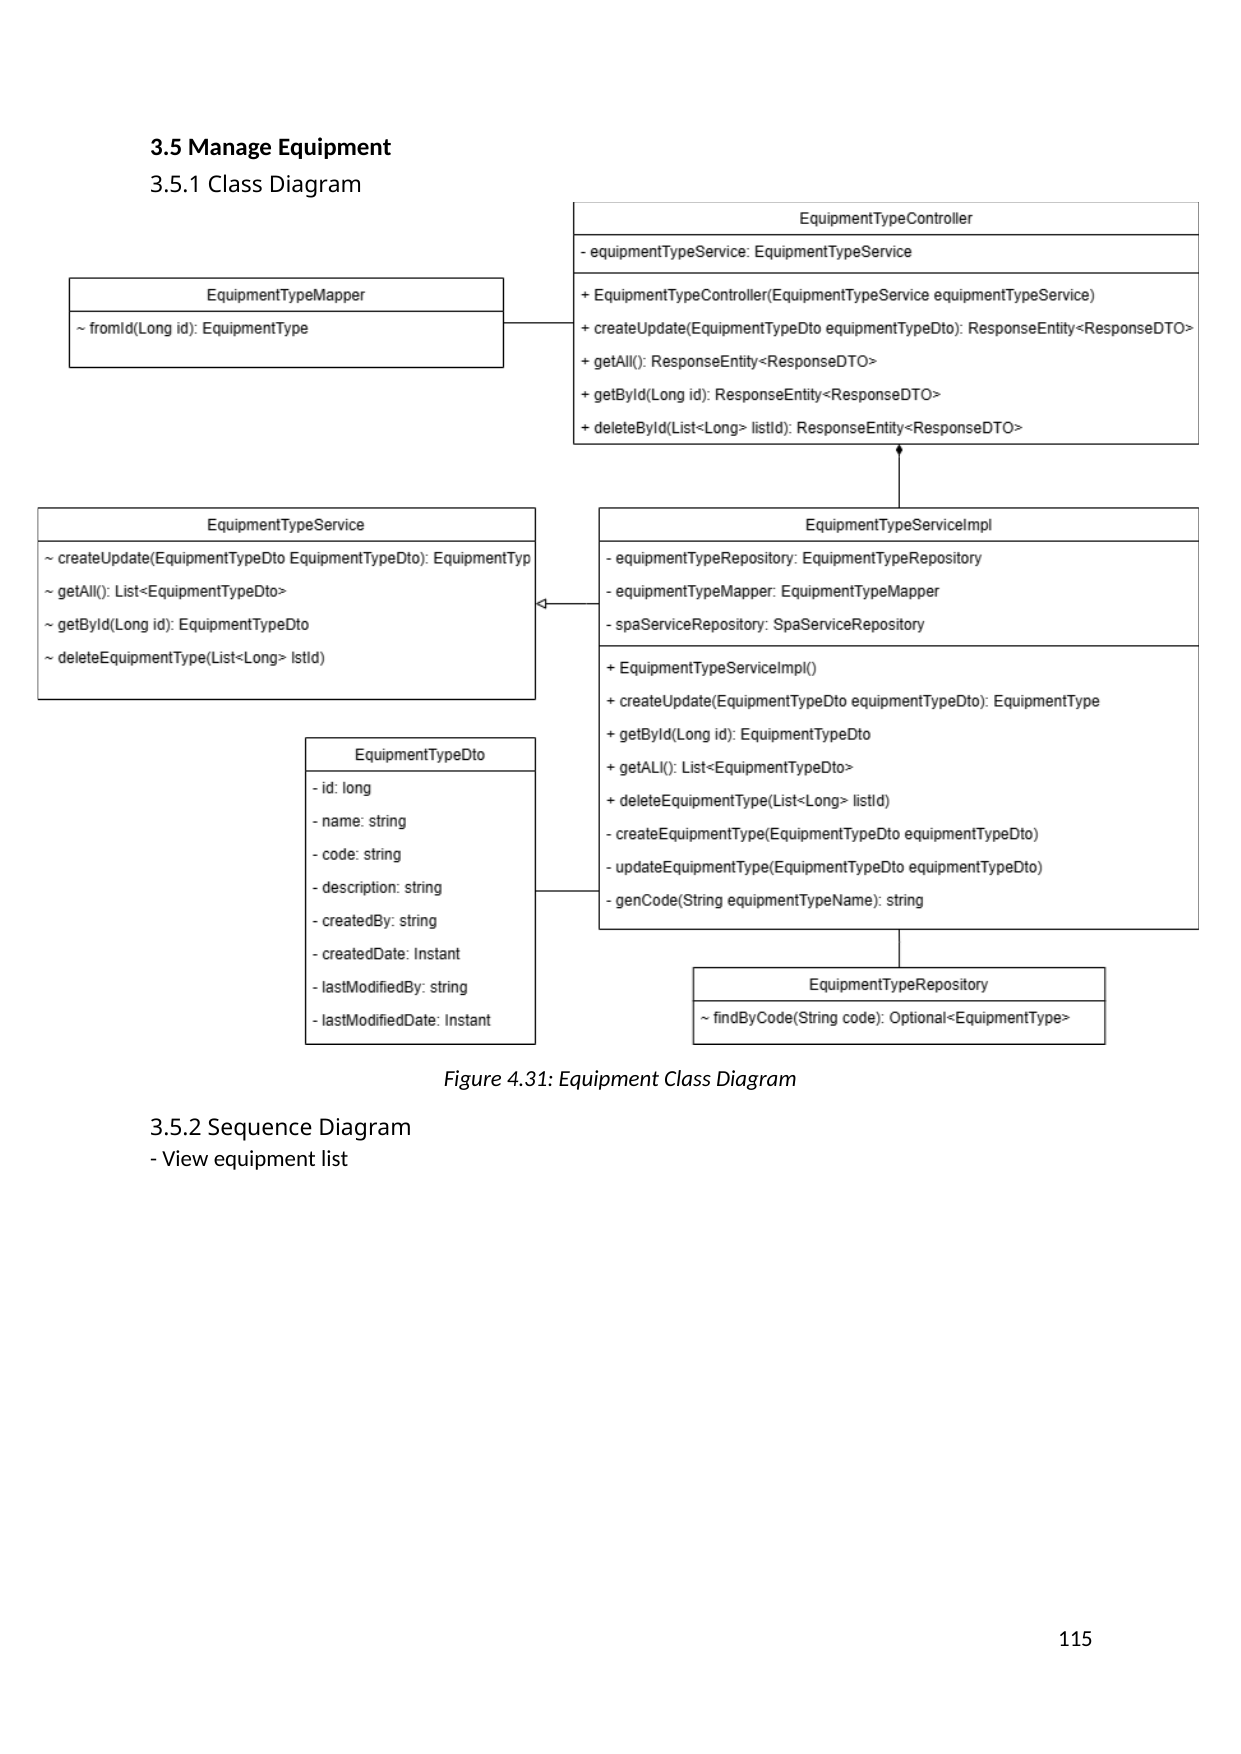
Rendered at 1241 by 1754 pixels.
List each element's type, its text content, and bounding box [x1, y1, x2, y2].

subtitle 3.5.2 Sequence Diagram [150, 1111, 1093, 1142]
subtitle 3.5.1 Class Diagram [150, 168, 1093, 199]
text Figure 4.31: Equipment Class Diagram [150, 1064, 1093, 1092]
subtitle 3.5 Manage Equipment [150, 131, 1093, 162]
text - View equipment list [150, 1144, 1093, 1172]
picture [37, 202, 1199, 1045]
